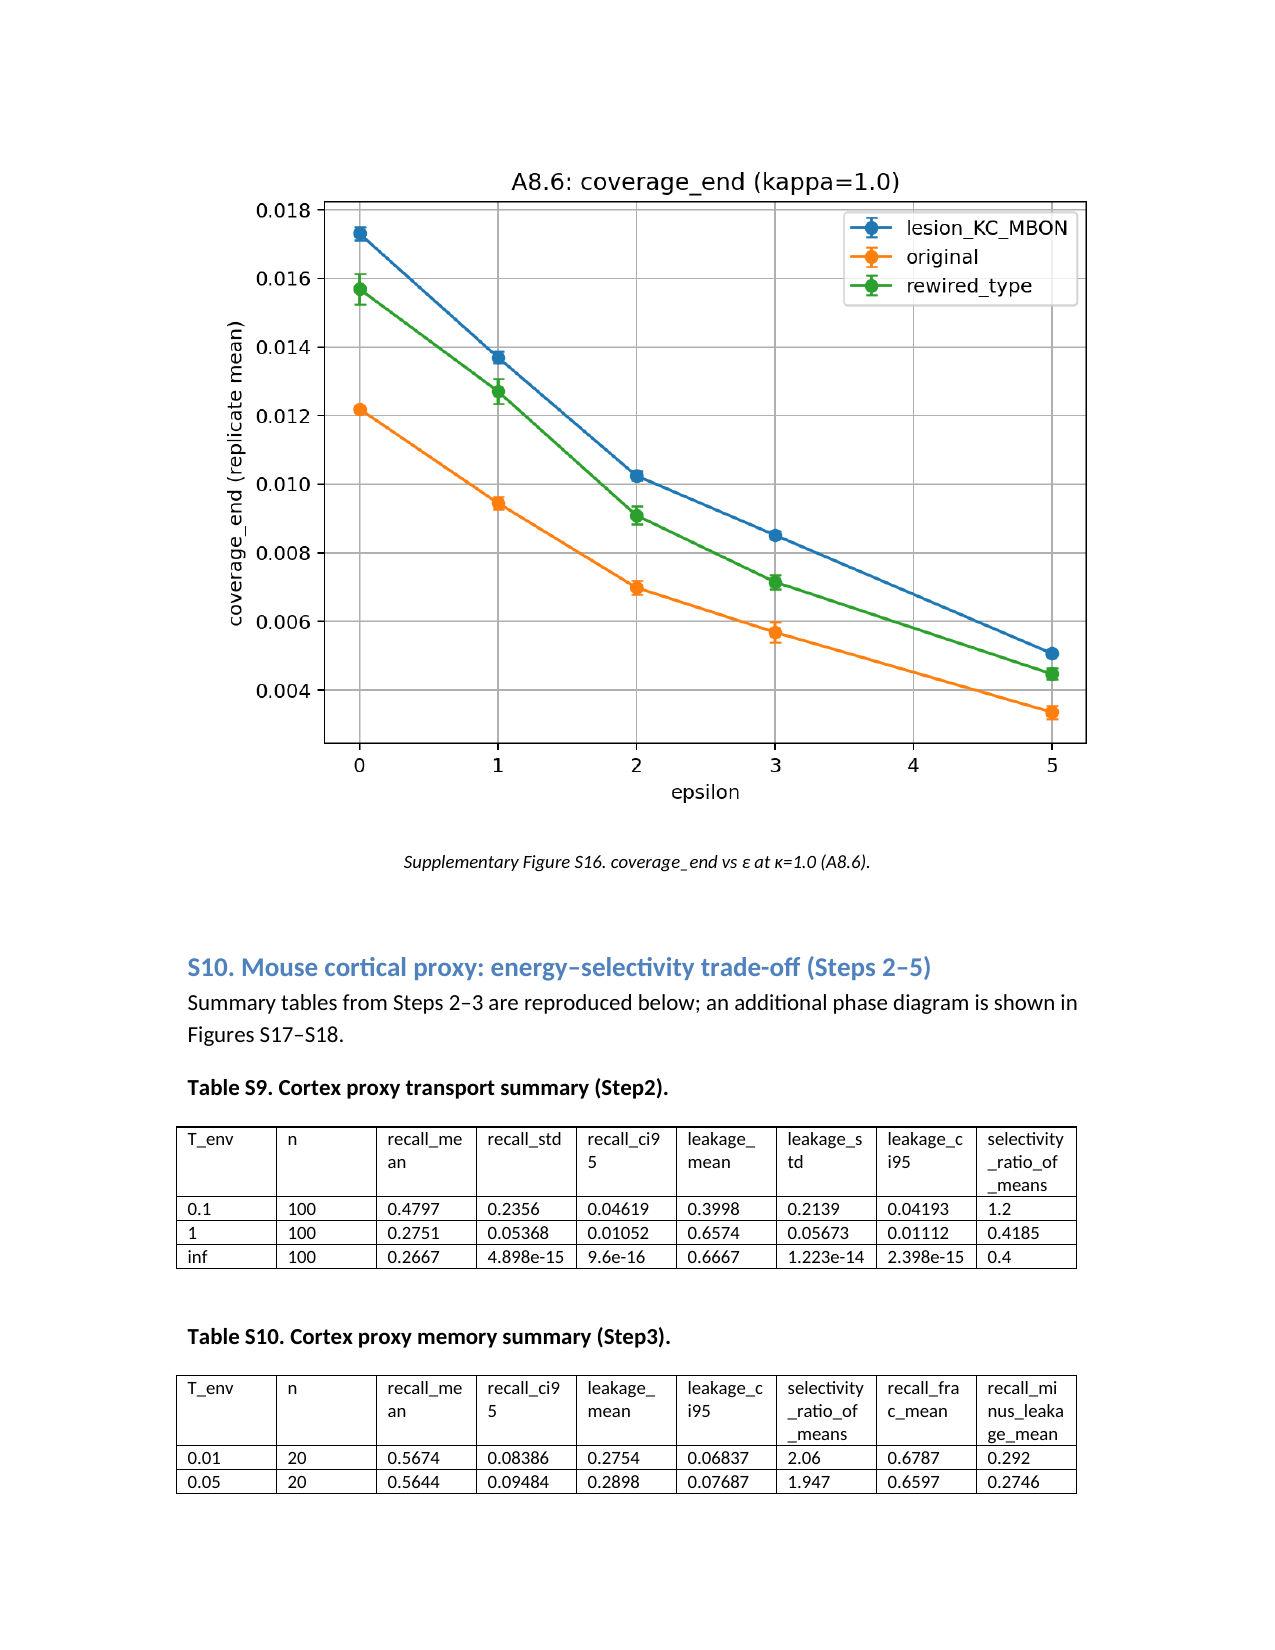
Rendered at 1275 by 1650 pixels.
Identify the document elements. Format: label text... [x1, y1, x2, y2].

table_cell 0.08386 [477, 1446, 576, 1469]
table_cell 2.06 [777, 1446, 876, 1469]
table_cell 0.2898 [577, 1470, 676, 1493]
table_cell 0.6574 [677, 1221, 776, 1244]
table_header n [277, 1376, 376, 1445]
table_header leakage_ci95 [677, 1376, 776, 1445]
text Supplementary Figure S16. coverage_end vs ε at κ=1.0 (A8.6). [187, 850, 1087, 873]
table_header recall_ci95 [577, 1128, 676, 1196]
table_cell 0.5644 [377, 1470, 476, 1493]
table_cell 0.04193 [877, 1197, 976, 1220]
table_cell 0.1 [177, 1197, 276, 1220]
table_header n [277, 1128, 376, 1196]
table_header T_env [177, 1376, 276, 1445]
table_cell 0.3998 [677, 1197, 776, 1220]
table_header leakage_std [777, 1128, 876, 1196]
text Table S9. Cortex proxy transport summary (Step2). [187, 1073, 1087, 1101]
table_header recall_minus_leakage_mean [977, 1376, 1076, 1445]
subtitle S10. Mouse cortical proxy: energy–selectivity trade-off (Steps 2–5) [187, 950, 1087, 983]
table_cell 1.947 [777, 1470, 876, 1493]
table_cell 4.898e-15 [477, 1245, 576, 1268]
table_cell 0.2139 [777, 1197, 876, 1220]
table_cell inf [177, 1245, 276, 1268]
table_cell 0.4185 [977, 1221, 1076, 1244]
table_cell 1 [177, 1221, 276, 1244]
table_cell 100 [277, 1221, 376, 1244]
table_cell 9.6e-16 [577, 1245, 676, 1268]
table_cell 0.05 [177, 1470, 276, 1493]
table_cell 0.292 [977, 1446, 1076, 1469]
table_cell 0.2754 [577, 1446, 676, 1469]
table_header leakage_ci95 [877, 1128, 976, 1196]
table_cell 0.2356 [477, 1197, 576, 1220]
table_header recall_frac_mean [877, 1376, 976, 1445]
table_cell 0.05368 [477, 1221, 576, 1244]
table_header recall_mean [377, 1376, 476, 1445]
table_cell 0.2746 [977, 1470, 1076, 1493]
table_header leakage_mean [577, 1376, 676, 1445]
table_cell 0.04619 [577, 1197, 676, 1220]
table_header T_env [177, 1128, 276, 1196]
table_cell 0.6787 [877, 1446, 976, 1469]
table_cell 1.2 [977, 1197, 1076, 1220]
table_header recall_mean [377, 1128, 476, 1196]
table_cell 0.2667 [377, 1245, 476, 1268]
table_cell 0.07687 [677, 1470, 776, 1493]
text Table S10. Cortex proxy memory summary (Step3). [187, 1322, 1087, 1350]
table_cell 0.2751 [377, 1221, 476, 1244]
table_header selectivity_ratio_of_means [777, 1376, 876, 1445]
table_cell 100 [277, 1245, 376, 1268]
table_header leakage_mean [677, 1128, 776, 1196]
table_cell 100 [277, 1197, 376, 1220]
table_cell 0.05673 [777, 1221, 876, 1244]
table_cell 0.6667 [677, 1245, 776, 1268]
table_header selectivity_ratio_of_means [977, 1128, 1076, 1196]
table_cell 0.01 [177, 1446, 276, 1469]
table_cell 0.09484 [477, 1470, 576, 1493]
table_cell 2.398e-15 [877, 1245, 976, 1268]
table_cell 0.06837 [677, 1446, 776, 1469]
table_header recall_std [477, 1128, 576, 1196]
table_cell 20 [277, 1446, 376, 1469]
table_cell 0.5674 [377, 1446, 476, 1469]
picture [206, 150, 1107, 825]
table_cell 20 [277, 1470, 376, 1493]
table_cell 0.01112 [877, 1221, 976, 1244]
table_cell 1.223e-14 [777, 1245, 876, 1268]
text Summary tables from Steps 2–3 are reproduced below; an additional phase diagram is shown in Figures S17–S18. [187, 988, 1087, 1048]
table_cell 0.4 [977, 1245, 1076, 1268]
table_cell 0.6597 [877, 1470, 976, 1493]
table_cell 0.4797 [377, 1197, 476, 1220]
table_cell 0.01052 [577, 1221, 676, 1244]
table_header recall_ci95 [477, 1376, 576, 1445]
